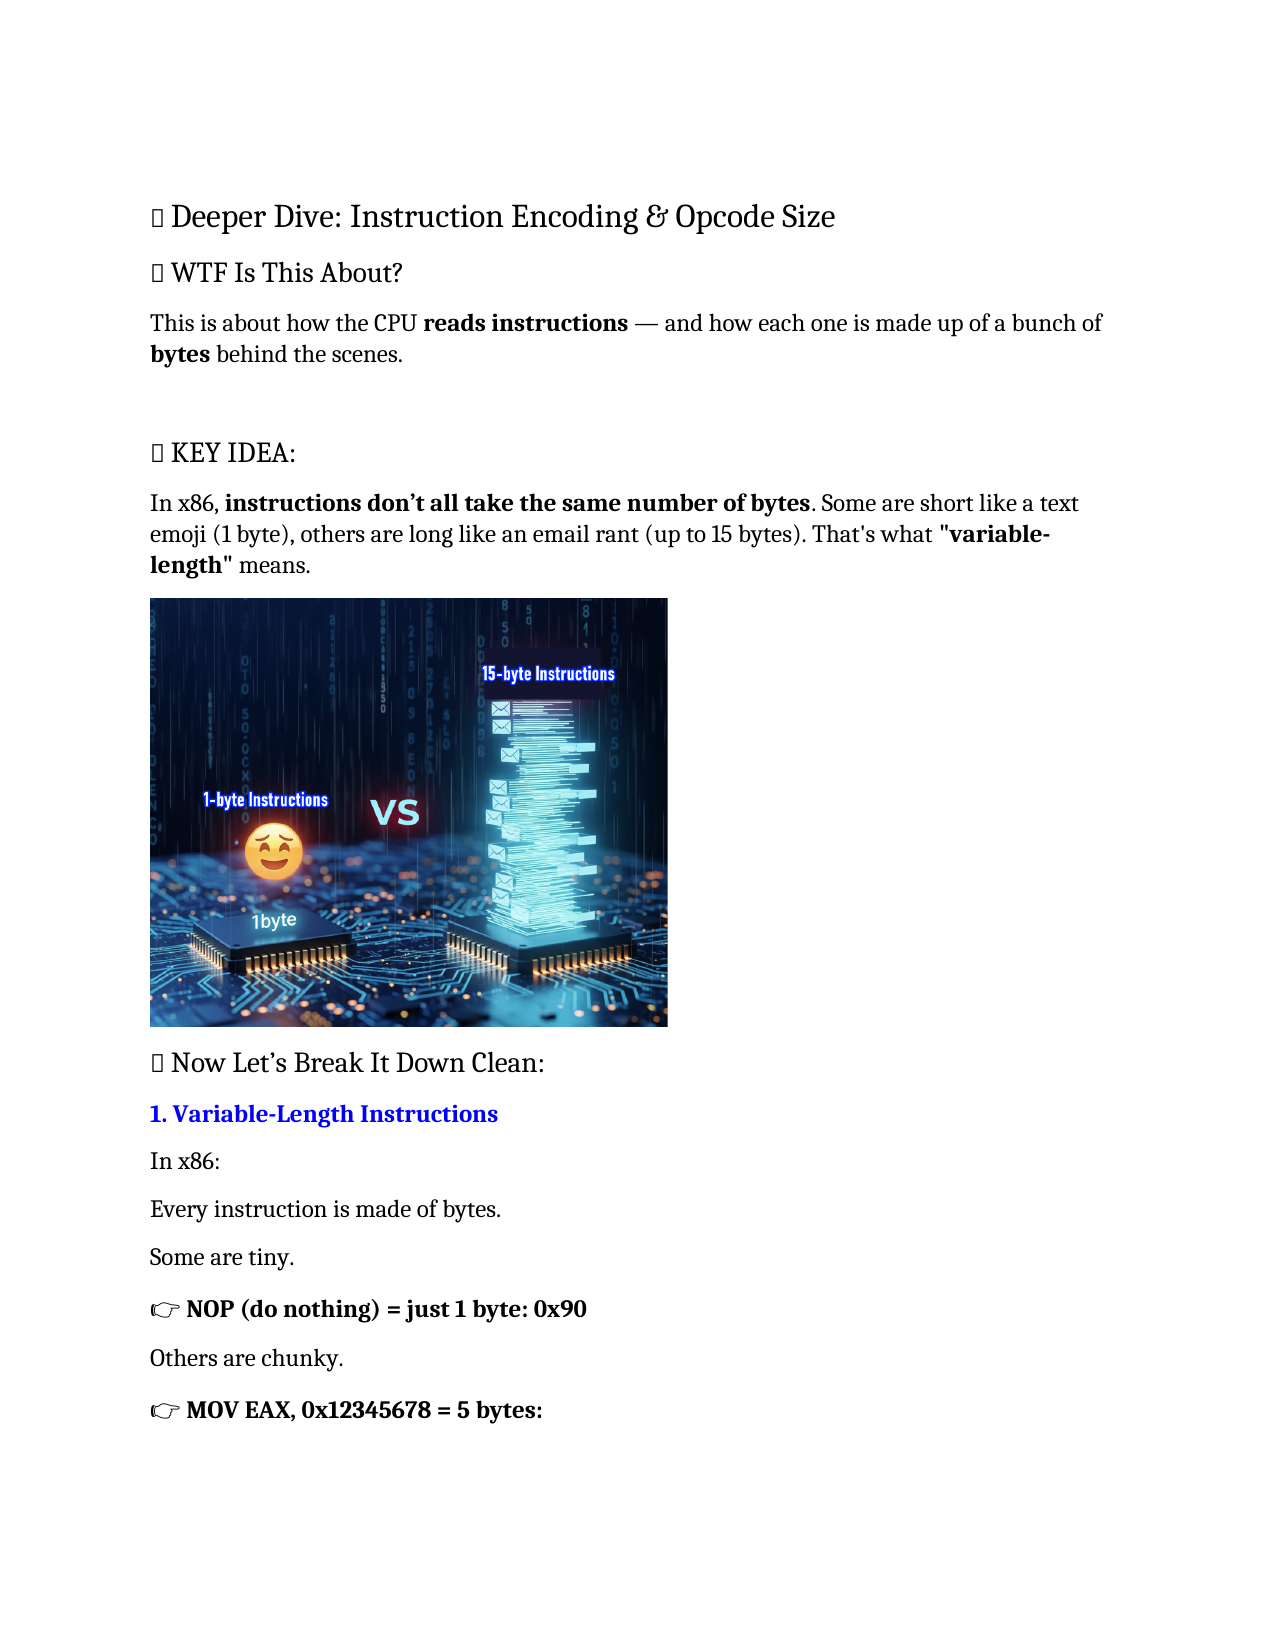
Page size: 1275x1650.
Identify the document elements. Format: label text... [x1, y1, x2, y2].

text In x86: [150, 1147, 1125, 1176]
text Some are tiny. [150, 1243, 1125, 1271]
text 👉 NOP (do nothing) = just 1 byte: 0x90 [150, 1290, 1125, 1324]
text In x86, instructions don’t all take the same number of bytes. Some are short like a text emoji (1 byte), others are long like an email rant (up to 15 bytes). That's what "variable-length" means. [150, 489, 1125, 580]
picture [150, 598, 668, 1027]
text 🧠 KEY IDEA: [150, 436, 1125, 470]
text 👉 MOV EAX, 0x12345678 = 5 bytes: [150, 1391, 1125, 1426]
text 🚀 Now Let’s Break It Down Clean: [150, 1046, 1125, 1080]
text This is about how the CPU reads instructions — and how each one is made up of a bunch of bytes behind the scenes. [150, 309, 1125, 369]
text 🚀 Deeper Dive: Instruction Encoding & Opcode Size [150, 198, 1125, 236]
text Others are chunky. [150, 1344, 1125, 1372]
text Every instruction is made of bytes. [150, 1195, 1125, 1224]
text 1. Variable-Length Instructions [150, 1099, 1125, 1128]
text 🤖 WTF Is This About? [150, 256, 1125, 290]
